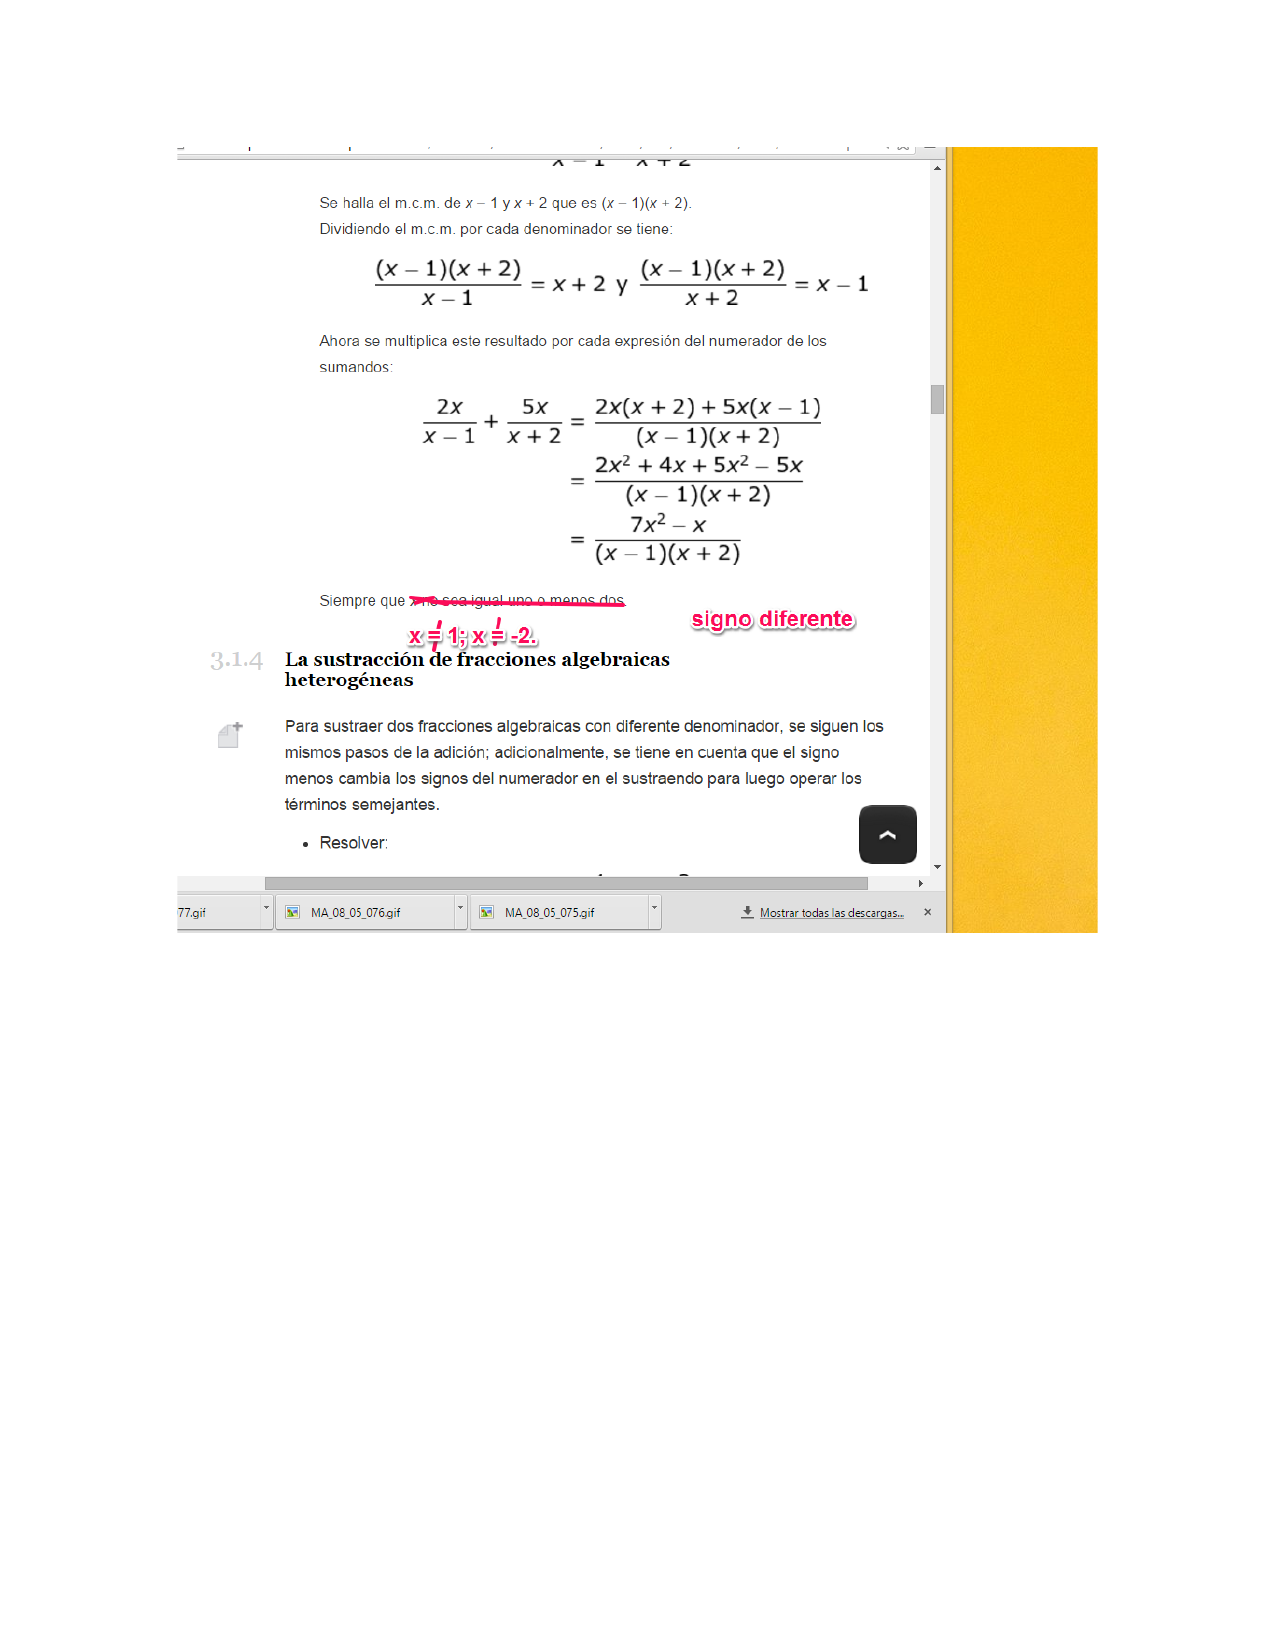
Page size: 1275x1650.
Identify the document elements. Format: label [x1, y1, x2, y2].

picture [177, 147, 1098, 933]
